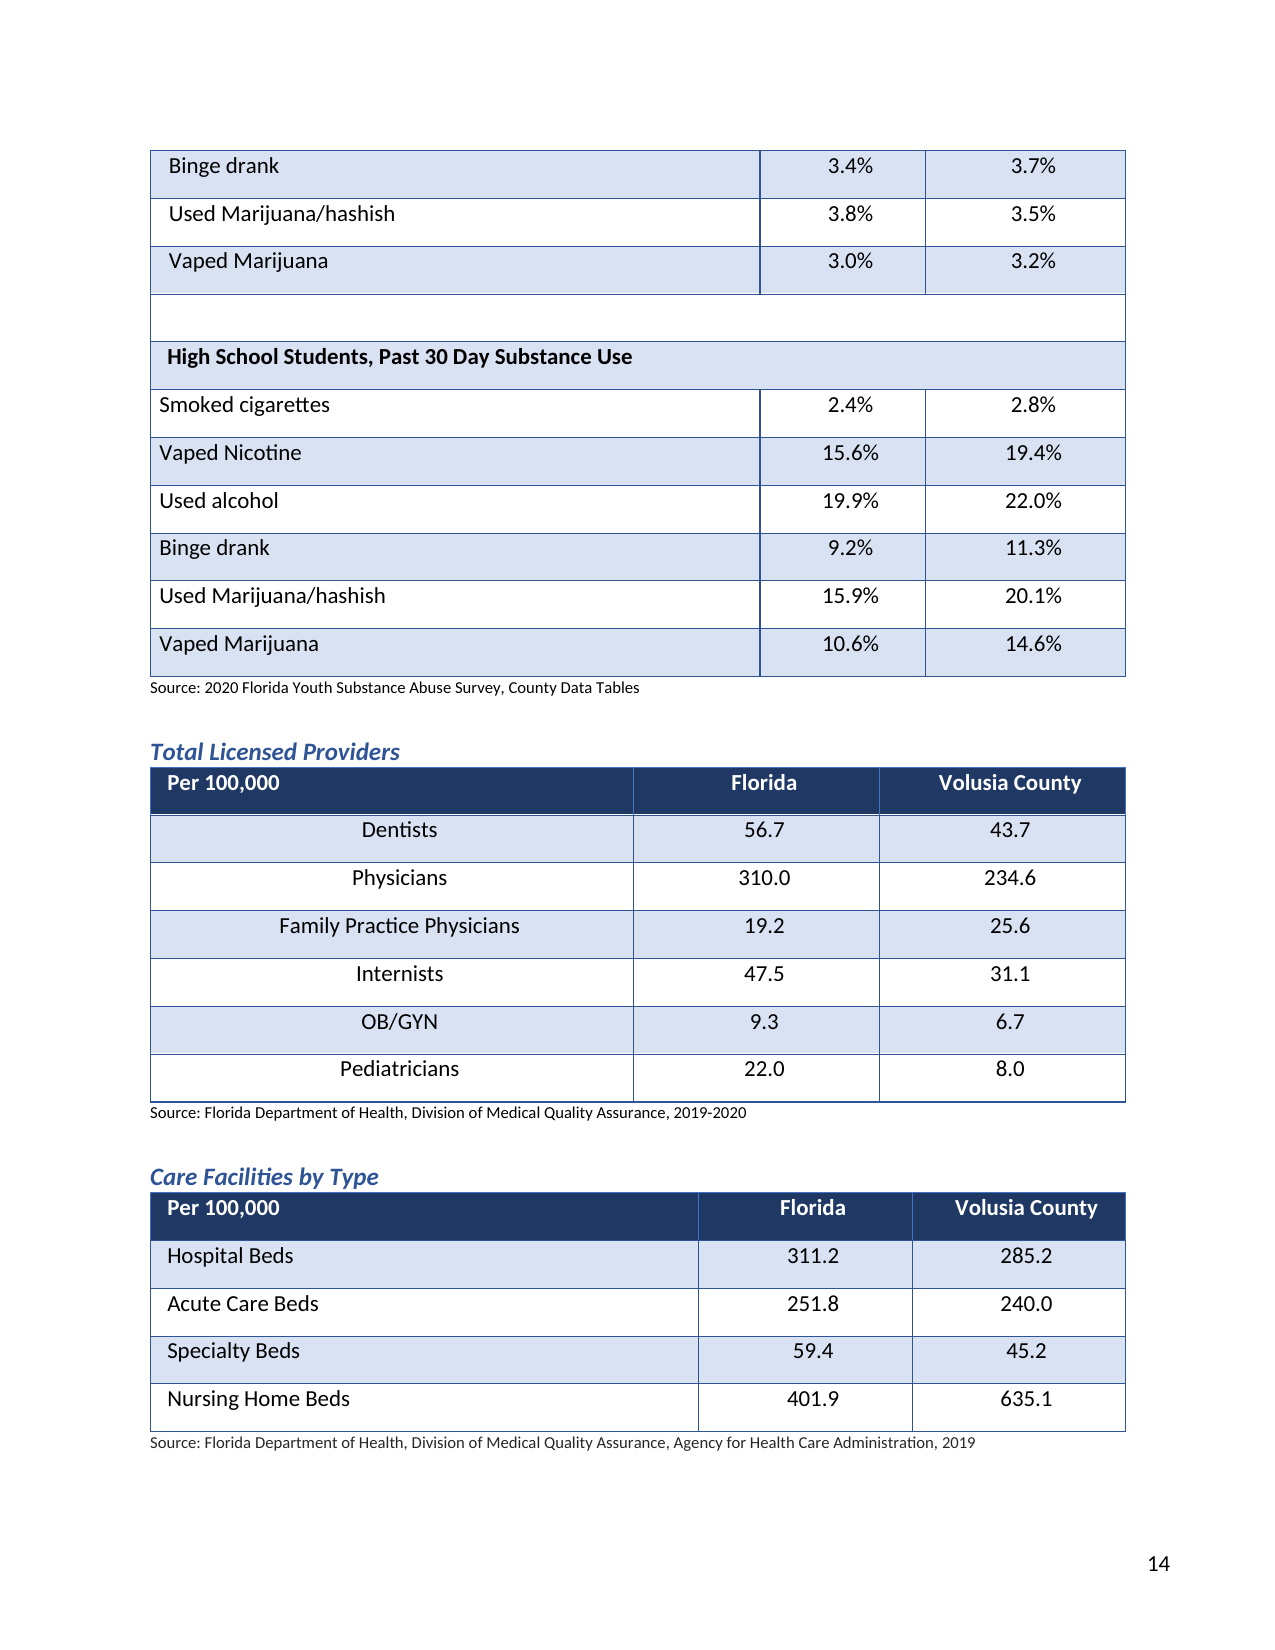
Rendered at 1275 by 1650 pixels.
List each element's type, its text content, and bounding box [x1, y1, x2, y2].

table_cell 9.3 [634, 1007, 879, 1053]
table_cell Physicians [151, 863, 633, 910]
table_cell 19.4% [926, 438, 1125, 485]
table_cell 6.7 [880, 1007, 1125, 1053]
text Source: Florida Department of Health, Division of Medical Quality Assurance, 2019-2020 [150, 1103, 1125, 1123]
table_header Per 100,000 [151, 1193, 698, 1240]
table_cell 31.1 [880, 959, 1125, 1006]
table_cell Internists [151, 959, 633, 1006]
table_cell 47.5 [634, 959, 879, 1006]
table_cell 25.6 [880, 911, 1125, 958]
table_cell 45.2 [913, 1337, 1125, 1383]
table_header Per 100,000 [151, 768, 633, 814]
table_cell 3.8% [761, 199, 925, 246]
table_cell 240.0 [913, 1289, 1125, 1336]
table_cell 635.1 [913, 1384, 1125, 1431]
table_header Volusia County [880, 768, 1125, 814]
table_cell Vaped Marijuana [151, 629, 759, 676]
table_cell Smoked cigarettes [151, 390, 759, 437]
table_cell OB/GYN [151, 1007, 633, 1053]
table_cell 401.9 [699, 1384, 912, 1431]
table_cell Used Marijuana/hashish [151, 199, 759, 246]
table_cell Acute Care Beds [151, 1289, 698, 1336]
table_cell 310.0 [634, 863, 879, 910]
table_cell Dentists [151, 816, 633, 862]
table_cell Pediatricians [151, 1055, 633, 1101]
table_header Florida [634, 768, 879, 814]
table_cell 251.8 [699, 1289, 912, 1336]
table_cell Binge drank [151, 534, 759, 580]
text Source: Florida Department of Health, Division of Medical Quality Assurance, Agency for Health Care Administration, 2019 [150, 1432, 1125, 1452]
table_cell 15.6% [761, 438, 925, 485]
table_cell Used alcohol [151, 486, 759, 532]
table_cell 15.9% [761, 581, 925, 628]
table_cell Used Marijuana/hashish [151, 581, 759, 628]
table_cell Family Practice Physicians [151, 911, 633, 958]
table_cell Vaped Marijuana [151, 247, 759, 293]
table_cell 285.2 [913, 1241, 1125, 1288]
text Source: 2020 Florida Youth Substance Abuse Survey, County Data Tables [150, 677, 1125, 697]
table_cell 9.2% [761, 534, 925, 580]
table_cell 59.4 [699, 1337, 912, 1383]
table_header Volusia County [913, 1193, 1125, 1240]
table_cell 311.2 [699, 1241, 912, 1288]
table_cell 22.0% [926, 486, 1125, 532]
text Total Licensed Providers [150, 736, 1125, 767]
table_cell 10.6% [761, 629, 925, 676]
table_cell 2.4% [761, 390, 925, 437]
table_cell Specialty Beds [151, 1337, 698, 1383]
table_cell 3.5% [926, 199, 1125, 246]
table_cell 43.7 [880, 816, 1125, 862]
table_cell 3.2% [926, 247, 1125, 293]
table_cell Nursing Home Beds [151, 1384, 698, 1431]
table_cell 11.3% [926, 534, 1125, 580]
table_cell High School Students, Past 30 Day Substance Use [151, 342, 1125, 389]
table_cell [151, 295, 1125, 341]
table_cell Hospital Beds [151, 1241, 698, 1288]
table_cell 56.7 [634, 816, 879, 862]
table_cell 234.6 [880, 863, 1125, 910]
table_header Florida [699, 1193, 912, 1240]
table_cell 22.0 [634, 1055, 879, 1101]
text Care Facilities by Type [150, 1162, 1125, 1192]
table_cell 3.7% [926, 151, 1125, 198]
table_cell Binge drank [151, 151, 759, 198]
table_cell 20.1% [926, 581, 1125, 628]
table_cell 19.9% [761, 486, 925, 532]
table_cell 19.2 [634, 911, 879, 958]
table_cell 3.4% [761, 151, 925, 198]
table_cell Vaped Nicotine [151, 438, 759, 485]
table_cell 2.8% [926, 390, 1125, 437]
table_cell 3.0% [761, 247, 925, 293]
table_cell 14.6% [926, 629, 1125, 676]
table_cell 8.0 [880, 1055, 1125, 1101]
